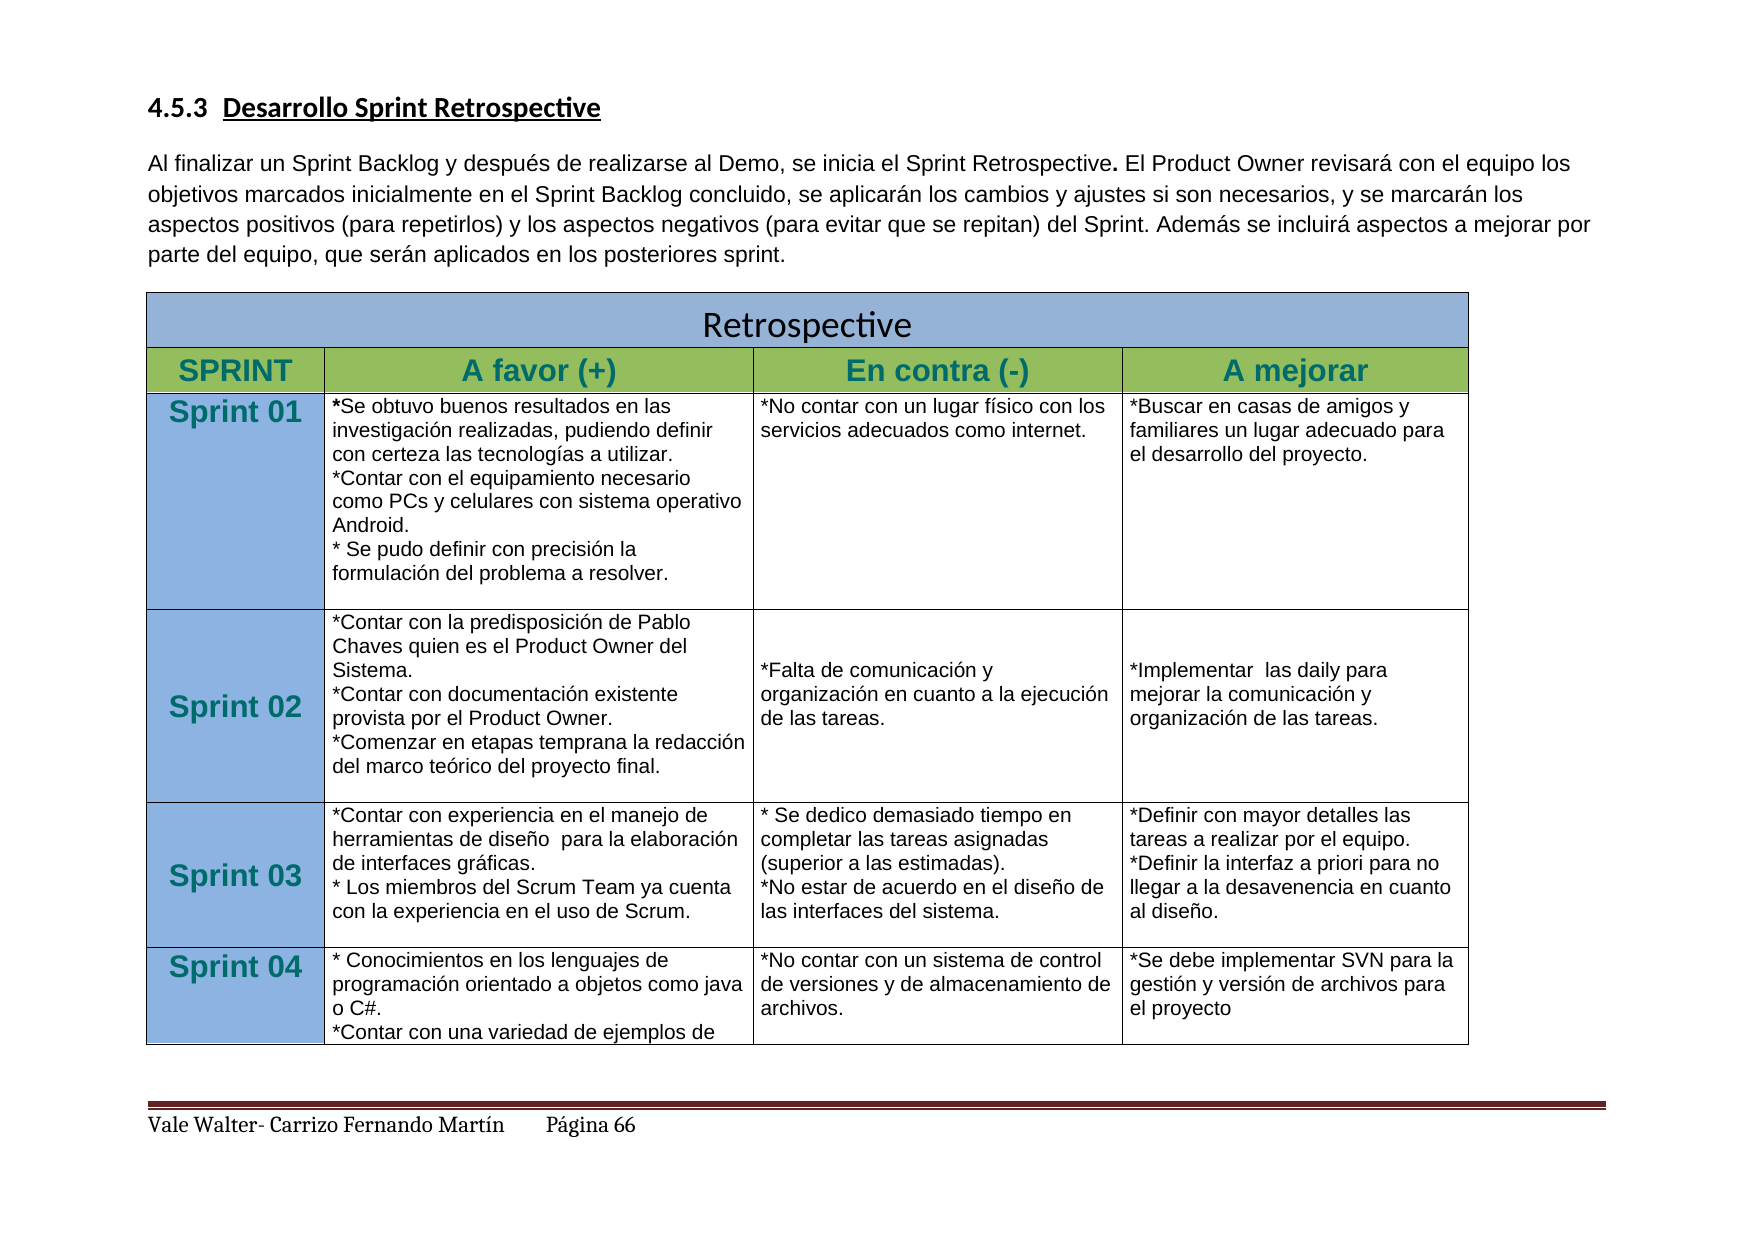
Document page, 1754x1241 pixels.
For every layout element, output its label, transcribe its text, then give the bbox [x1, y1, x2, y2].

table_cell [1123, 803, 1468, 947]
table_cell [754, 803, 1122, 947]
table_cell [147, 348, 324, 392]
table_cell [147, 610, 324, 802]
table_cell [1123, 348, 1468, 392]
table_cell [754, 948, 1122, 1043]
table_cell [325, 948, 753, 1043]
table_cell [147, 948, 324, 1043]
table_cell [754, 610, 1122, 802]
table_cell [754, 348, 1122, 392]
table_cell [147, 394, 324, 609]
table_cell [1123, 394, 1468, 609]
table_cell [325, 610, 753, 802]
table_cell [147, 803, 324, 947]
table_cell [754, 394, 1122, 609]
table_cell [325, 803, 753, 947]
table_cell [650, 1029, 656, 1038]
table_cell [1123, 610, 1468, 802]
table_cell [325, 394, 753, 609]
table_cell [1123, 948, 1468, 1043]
text Al finalizar un Sprint Backlog y después de realizarse al Demo, se inicia el Sprint Retrospective. El Product Owner revisará con el equipo los objetivos marcados inicialmente en el Sprint Backlog concluido, se aplicarán los cambios y ajustes si son necesarios, y se marcarán los aspectos positivos (para repetirlos) y los aspectos negativos (para evitar que se repitan) del Sprint. Además se incluirá aspectos a mejorar por parte del equipo, que serán aplicados en los posteriores sprint. [148, 150, 1606, 267]
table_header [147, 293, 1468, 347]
list Desarrollo Sprint Retrospective [148, 89, 1606, 124]
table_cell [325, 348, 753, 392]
